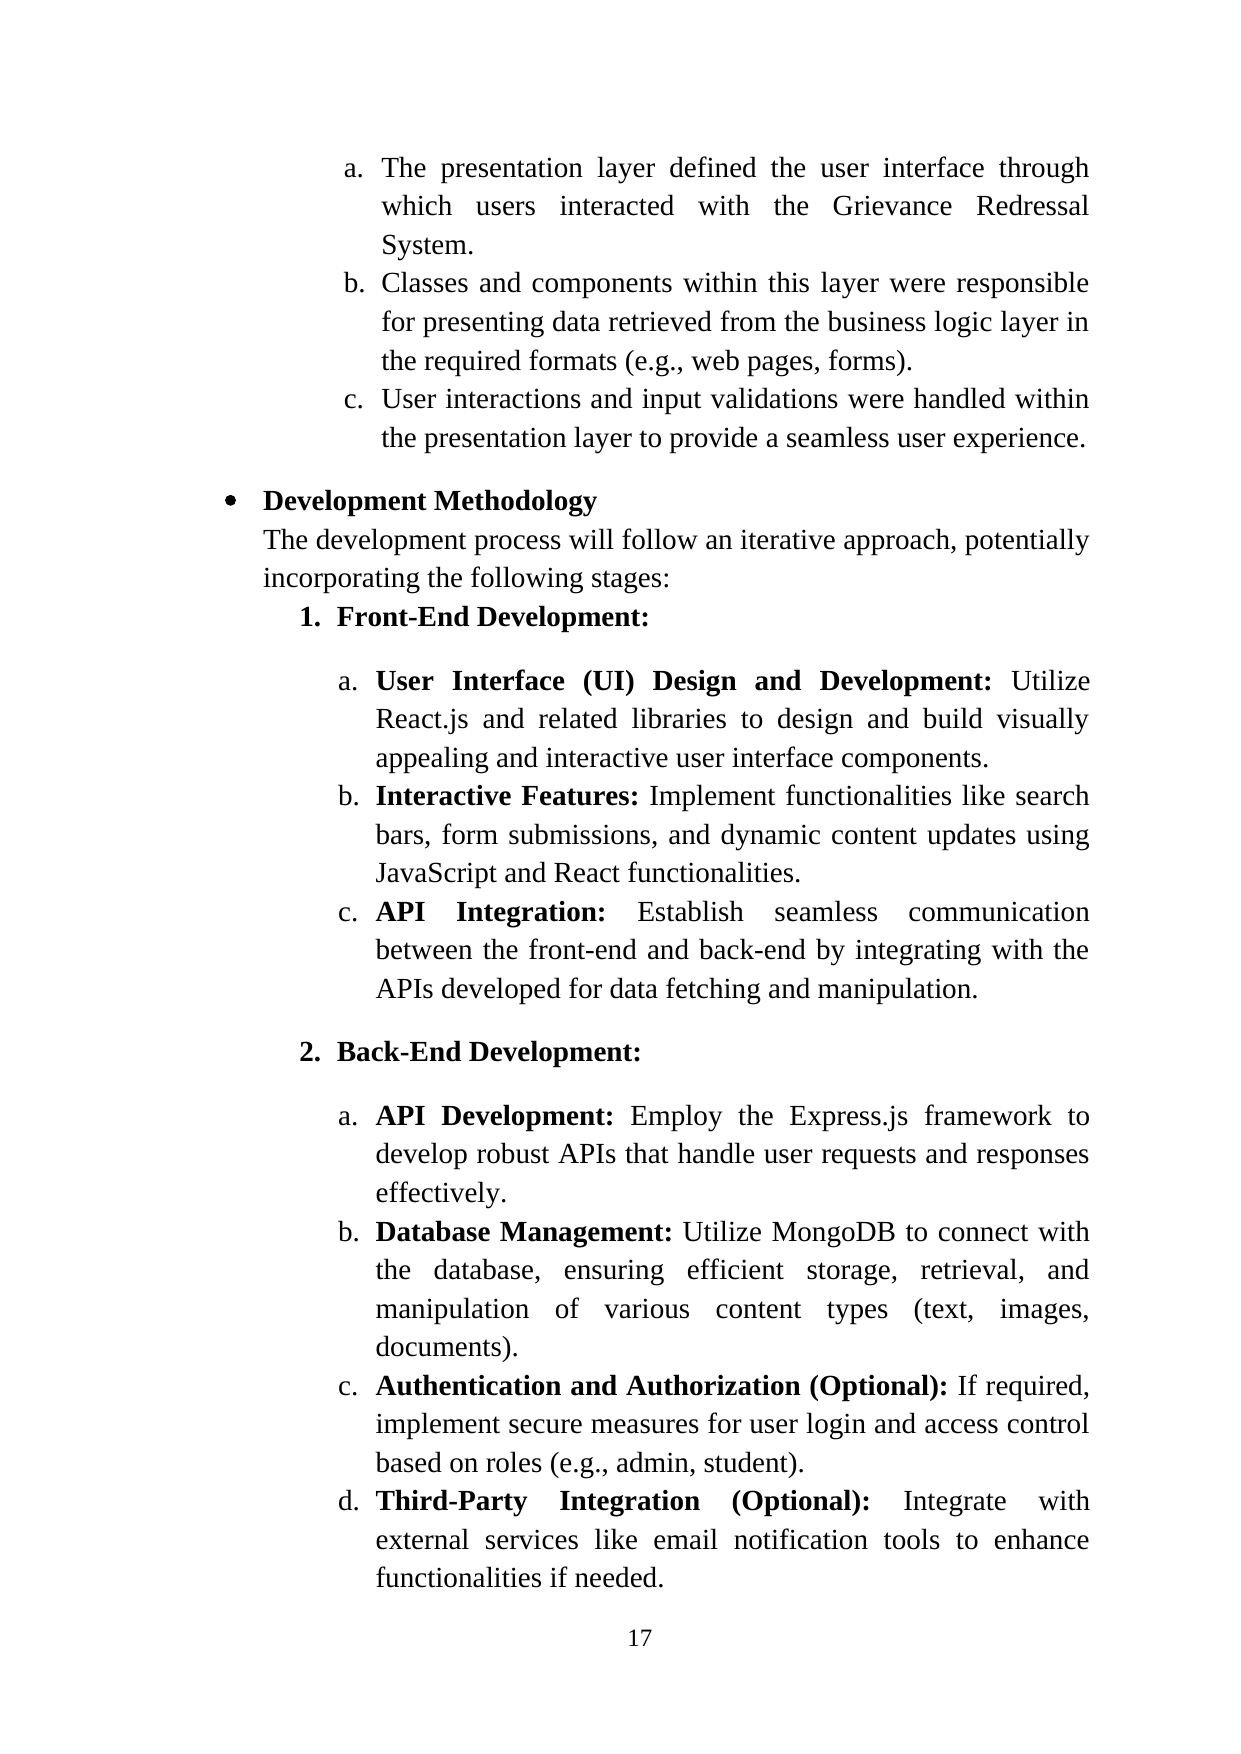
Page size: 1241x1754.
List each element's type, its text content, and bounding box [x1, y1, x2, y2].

list Third-Party Integration (Optional): Integrate with external services like email notification tools to enhance functionalities if needed. [338, 1483, 1090, 1594]
list Authentication and Authorization (Optional): If required, implement secure measures for user login and access control based on roles (e.g., admin, student). [338, 1368, 1090, 1478]
list Front-End Development: [299, 599, 1090, 633]
list Classes and components within this layer were responsible for presenting data retrieved from the business logic layer in the required formats (e.g., web pages, forms). [343, 266, 1090, 376]
list API Development: Employ the Express.js framework to develop robust APIs that handle user requests and responses effectively. [338, 1098, 1090, 1209]
list The presentation layer defined the user interface through which users interacted with the Grievance Redressal System. [343, 150, 1090, 261]
list API Integration: Establish seamless communication between the front-end and back-end by integrating with the APIs developed for data fetching and manipulation. [338, 894, 1090, 1004]
list User Interface (UI) Design and Development: Utilize React.js and related libraries to design and build visually appealing and interactive user interface components. [338, 663, 1090, 773]
text The development process will follow an iterative approach, potentially incorporating the following stages: [263, 522, 1090, 594]
list Development Methodology [225, 483, 1090, 517]
list User interactions and input validations were handled within the presentation layer to provide a seamless user experience. [343, 381, 1090, 453]
list Database Management: Utilize MongoDB to connect with the database, ensuring efficient storage, retrieval, and manipulation of various content types (text, images, documents). [338, 1214, 1090, 1363]
list Back-End Development: [299, 1034, 1090, 1068]
list Interactive Features: Implement functionalities like search bars, form submissions, and dynamic content updates using JavaScript and React functionalities. [338, 778, 1090, 889]
